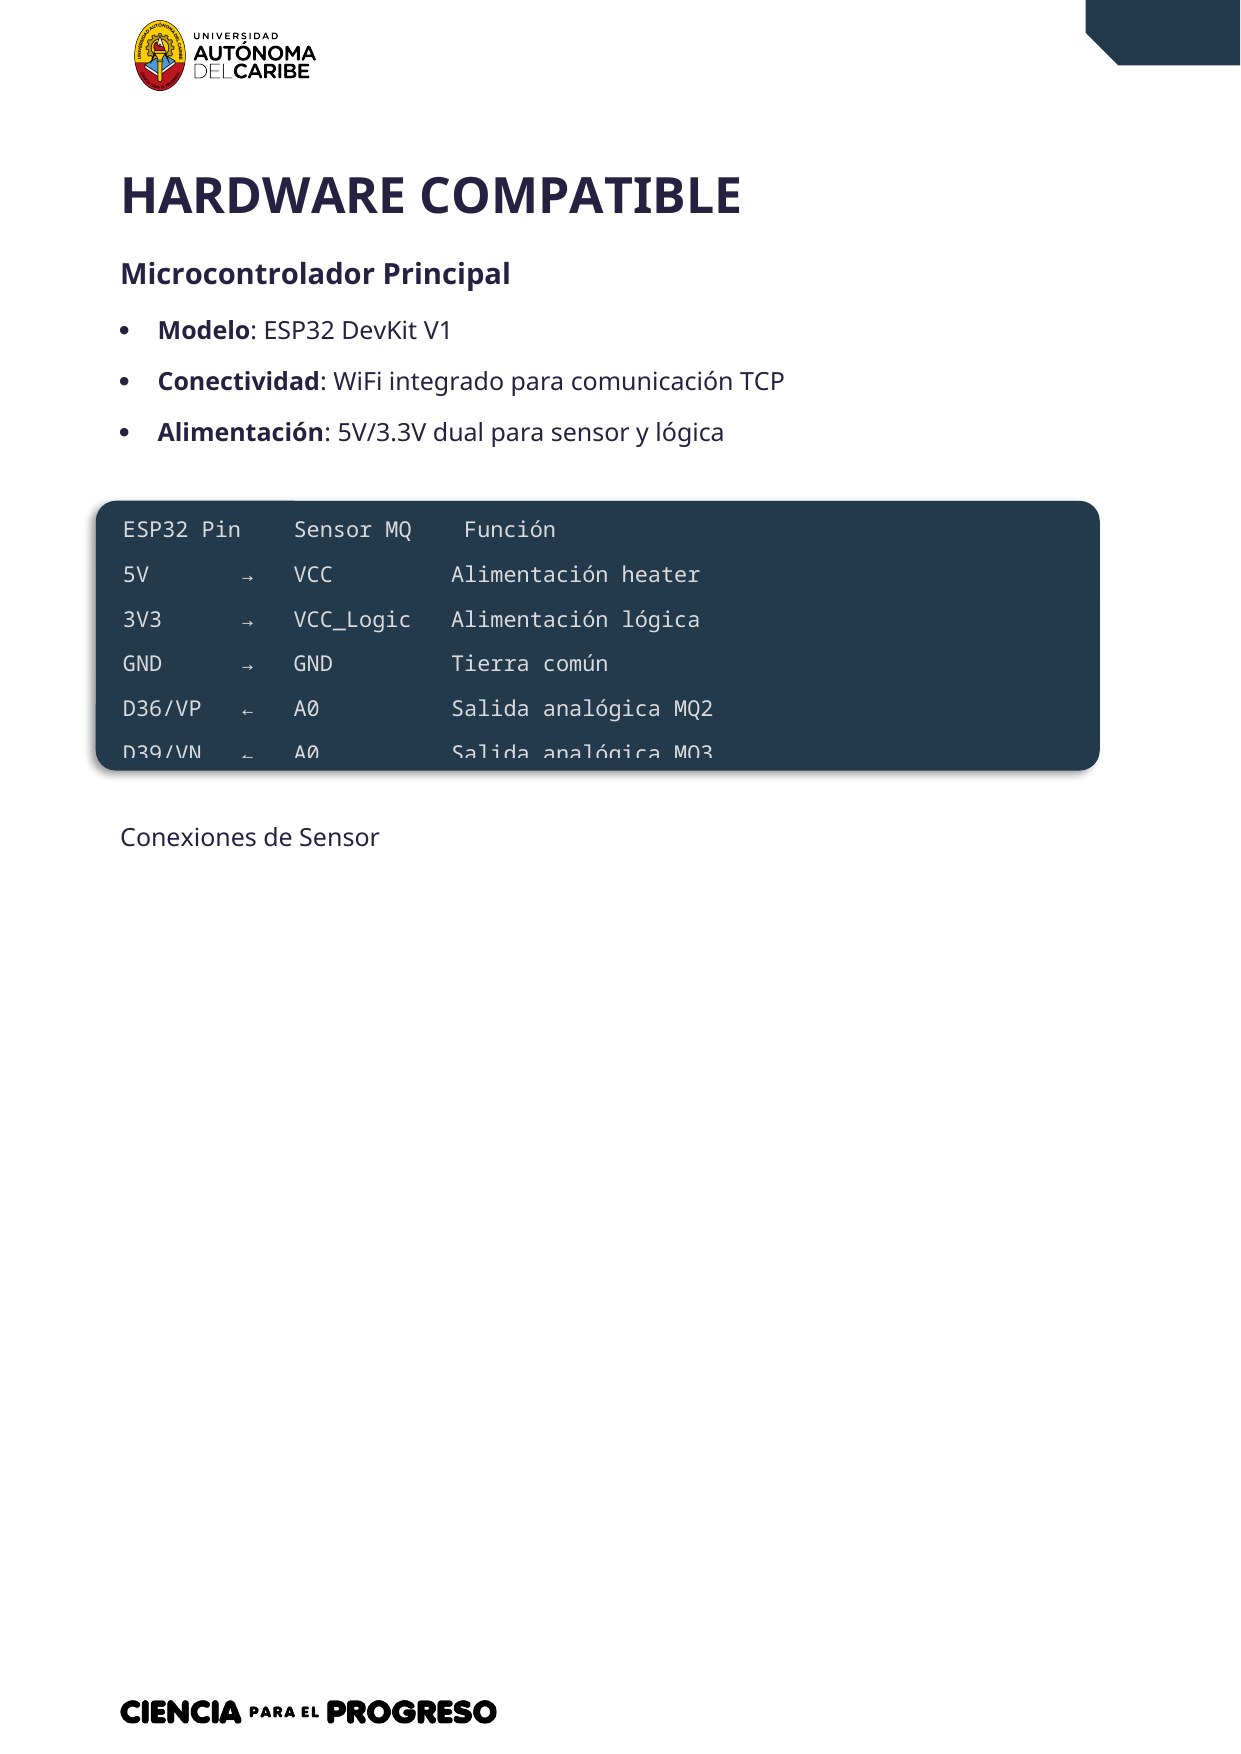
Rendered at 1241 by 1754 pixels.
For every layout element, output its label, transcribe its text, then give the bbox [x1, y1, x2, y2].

list Conectividad: WiFi integrado para comunicación TCP [120, 364, 1120, 398]
list Alimentación: 5V/3.3V dual para sensor y lógica [120, 415, 1120, 449]
picture [120, 1700, 497, 1724]
text Conexiones de Sensor [120, 466, 1120, 853]
picture [120, 12, 330, 100]
list Modelo: ESP32 DevKit V1 [120, 313, 1120, 347]
subtitle HARDWARE COMPATIBLE [120, 160, 1120, 228]
subtitle Microcontrolador Principal [120, 253, 1120, 293]
